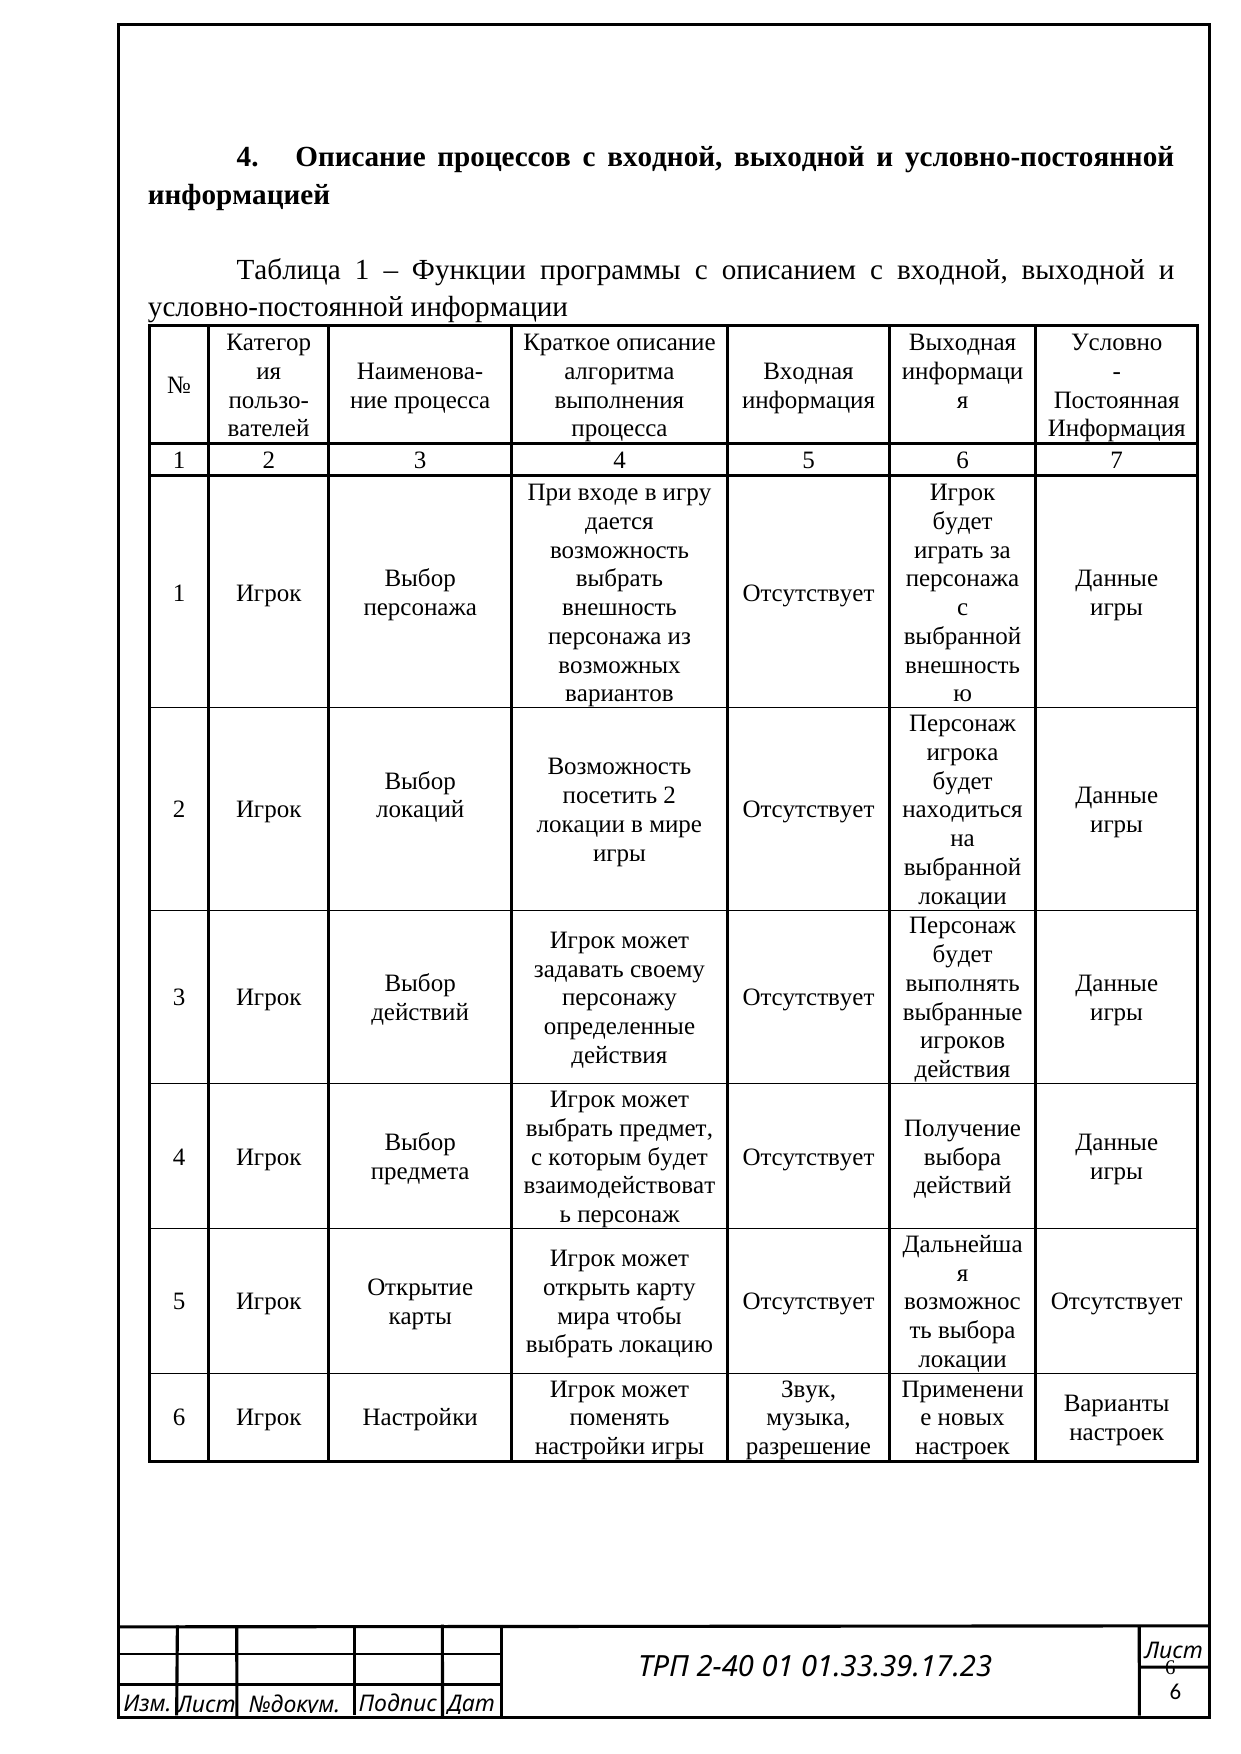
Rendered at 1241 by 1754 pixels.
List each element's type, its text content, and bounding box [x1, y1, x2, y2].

table_cell 1 [151, 477, 207, 707]
table_cell 1 [151, 445, 207, 474]
table_cell 3 [151, 911, 207, 1083]
table_header Условно - Постоянная Информация [1037, 327, 1196, 442]
table_cell Игрок [210, 477, 327, 707]
table_cell Персонаж игрока будет находиться на выбранной локации [891, 708, 1034, 909]
table_cell Отсутствует [729, 1229, 888, 1373]
table_header Краткое описание алгоритма выполнения процесса [513, 327, 726, 442]
table_cell Возможность посетить 2 локации в мире игры [513, 708, 726, 909]
table_cell 5 [729, 445, 888, 474]
table_cell 2 [210, 445, 327, 474]
table_cell Отсутствует [729, 708, 888, 909]
table_cell Игрок [210, 708, 327, 909]
table_cell Игрок может открыть карту мира чтобы выбрать локацию [513, 1229, 726, 1373]
table_cell Отсутствует [729, 1084, 888, 1228]
table_header Выходная информация [891, 327, 1034, 442]
table_cell Игрок [210, 911, 327, 1083]
table_cell Отсутствует [729, 911, 888, 1083]
table_cell Игрок будет играть за персонажа с выбранной внешностью [891, 477, 1034, 707]
table_cell При входе в игру дается возможность выбрать внешность персонажа из возможных вариантов [513, 477, 726, 707]
table_cell 4 [513, 445, 726, 474]
table_cell 3 [330, 445, 510, 474]
table_cell Игрок может поменять настройки игры [513, 1374, 726, 1460]
table_cell Выбор персонажа [330, 477, 510, 707]
table_cell Персонаж будет выполнять выбранные игроков действия [891, 911, 1034, 1083]
table_cell 6 [891, 445, 1034, 474]
table_cell Данные игры [1037, 1084, 1196, 1228]
table_cell Игрок [210, 1229, 327, 1373]
table_cell Данные игры [1037, 477, 1196, 707]
table_cell Данные игры [1037, 911, 1196, 1083]
table_header № [151, 327, 207, 442]
table_cell Игрок [210, 1084, 327, 1228]
table_cell Отсутствует [729, 477, 888, 707]
table_cell Варианты настроек [1037, 1374, 1196, 1460]
table_cell Отсутствует [1037, 1229, 1196, 1373]
table_cell Выбор локаций [330, 708, 510, 909]
table_cell 4 [151, 1084, 207, 1228]
text Таблица 1 – Функции программы с описанием с входной, выходной и условно-постоянной информации [148, 249, 1175, 324]
table_cell Игрок может выбрать предмет, с которым будет взаимодействовать персонаж [513, 1084, 726, 1228]
table_cell 2 [151, 708, 207, 909]
table_cell Получение выбора действий [891, 1084, 1034, 1228]
table_cell Данные игры [1037, 708, 1196, 909]
table_cell Применение новых настроек [891, 1374, 1034, 1460]
table_cell Выбор предмета [330, 1084, 510, 1228]
table_cell Дальнейшая возможность выбора локации [891, 1229, 1034, 1373]
table_cell Настройки [330, 1374, 510, 1460]
table_cell 7 [1037, 445, 1196, 474]
table_header Категория пользо-вателей [210, 327, 327, 442]
table_cell Игрок [210, 1374, 327, 1460]
table_cell 5 [151, 1229, 207, 1373]
table_cell Игрок может задавать своему персонажу определенные действия [513, 911, 726, 1083]
table_cell Звук, музыка, разрешение [729, 1374, 888, 1460]
table_cell Открытие карты [330, 1229, 510, 1373]
table_cell Выбор действий [330, 911, 510, 1083]
table_header Входная информация [729, 327, 888, 442]
table_cell 6 [151, 1374, 207, 1460]
list Описание процессов с входной, выходной и условно-постоянной информацией [148, 137, 1175, 212]
table_header Наименова-ние процесса [330, 327, 510, 442]
